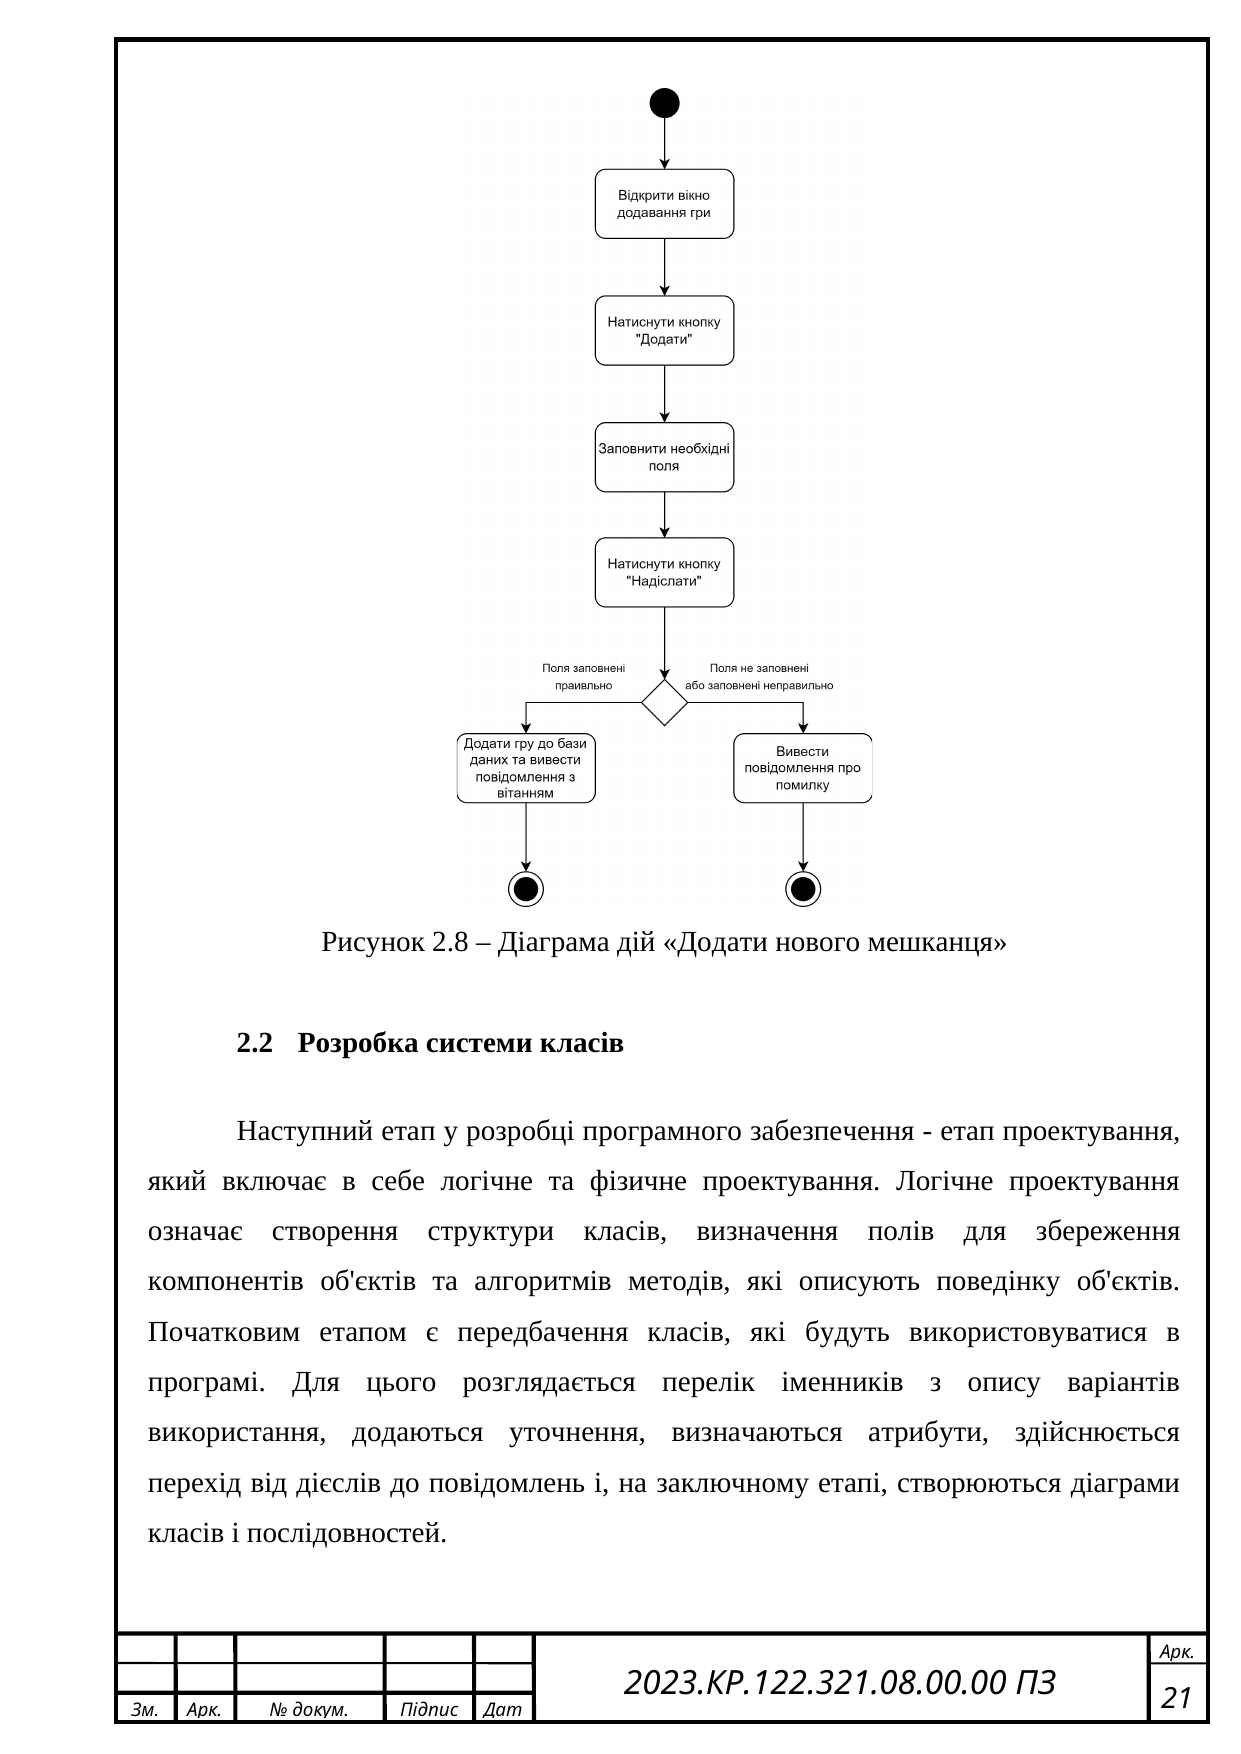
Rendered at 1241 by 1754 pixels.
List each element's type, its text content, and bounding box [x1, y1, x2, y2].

text Наступний етап у розробці програмного забезпечення - етап проектування, який включає в себе логічне та фізичне проектування. Логічне проектування означає створення структури класів, визначення полів для збереження компонентів об'єктів та алгоритмів методів, які описують поведінку об'єктів. Початковим етапом є передбачення класів, які будуть використовуватися в програмі. Для цього розглядається перелік іменників з опису варіантів використання, додаються уточнення, визначаються атрибути, здійснюється перехід від дієслів до повідомлень і, на заключному етапі, створюються діаграми класів і послідовностей. [148, 1113, 1181, 1549]
subtitle Розробка системи класів [148, 1025, 1181, 1058]
picture [456, 88, 873, 908]
text Рисунок 2.8 – Діаграма дій «Додати нового мешканця» [148, 924, 1181, 958]
